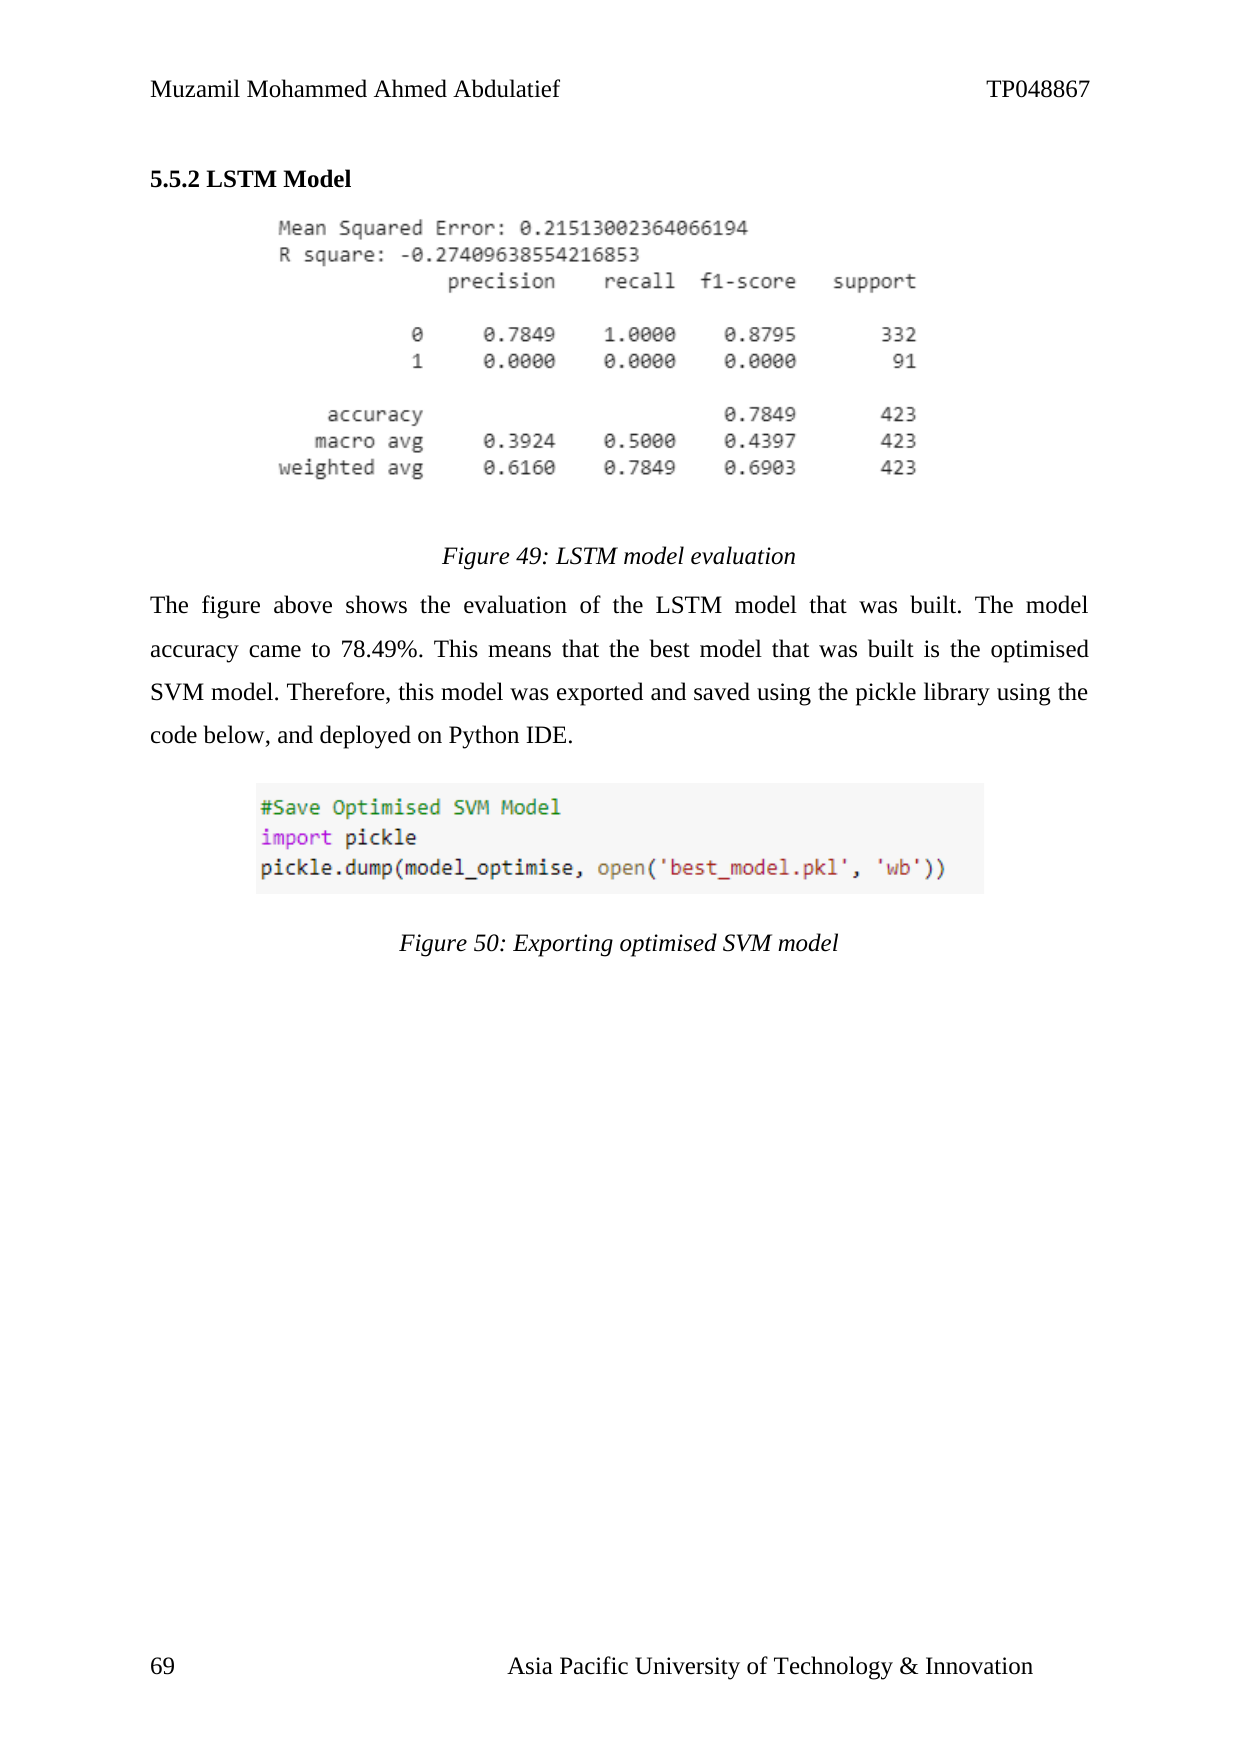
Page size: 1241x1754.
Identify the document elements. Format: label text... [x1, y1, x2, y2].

subtitle 5.5.2 LSTM Model [150, 164, 1090, 193]
picture [256, 783, 985, 894]
text The figure above shows the evaluation of the LSTM model that was built. The model accuracy came to 78.49%. This means that the best model that was built is the optimised SVM model. Therefore, this model was exported and saved using the pickle library using the code below, and deployed on Python IDE. [150, 591, 1090, 749]
text Figure 49: LSTM model evaluation [150, 541, 1090, 570]
picture [265, 207, 975, 506]
text Figure 50: Exporting optimised SVM model [150, 928, 1090, 957]
